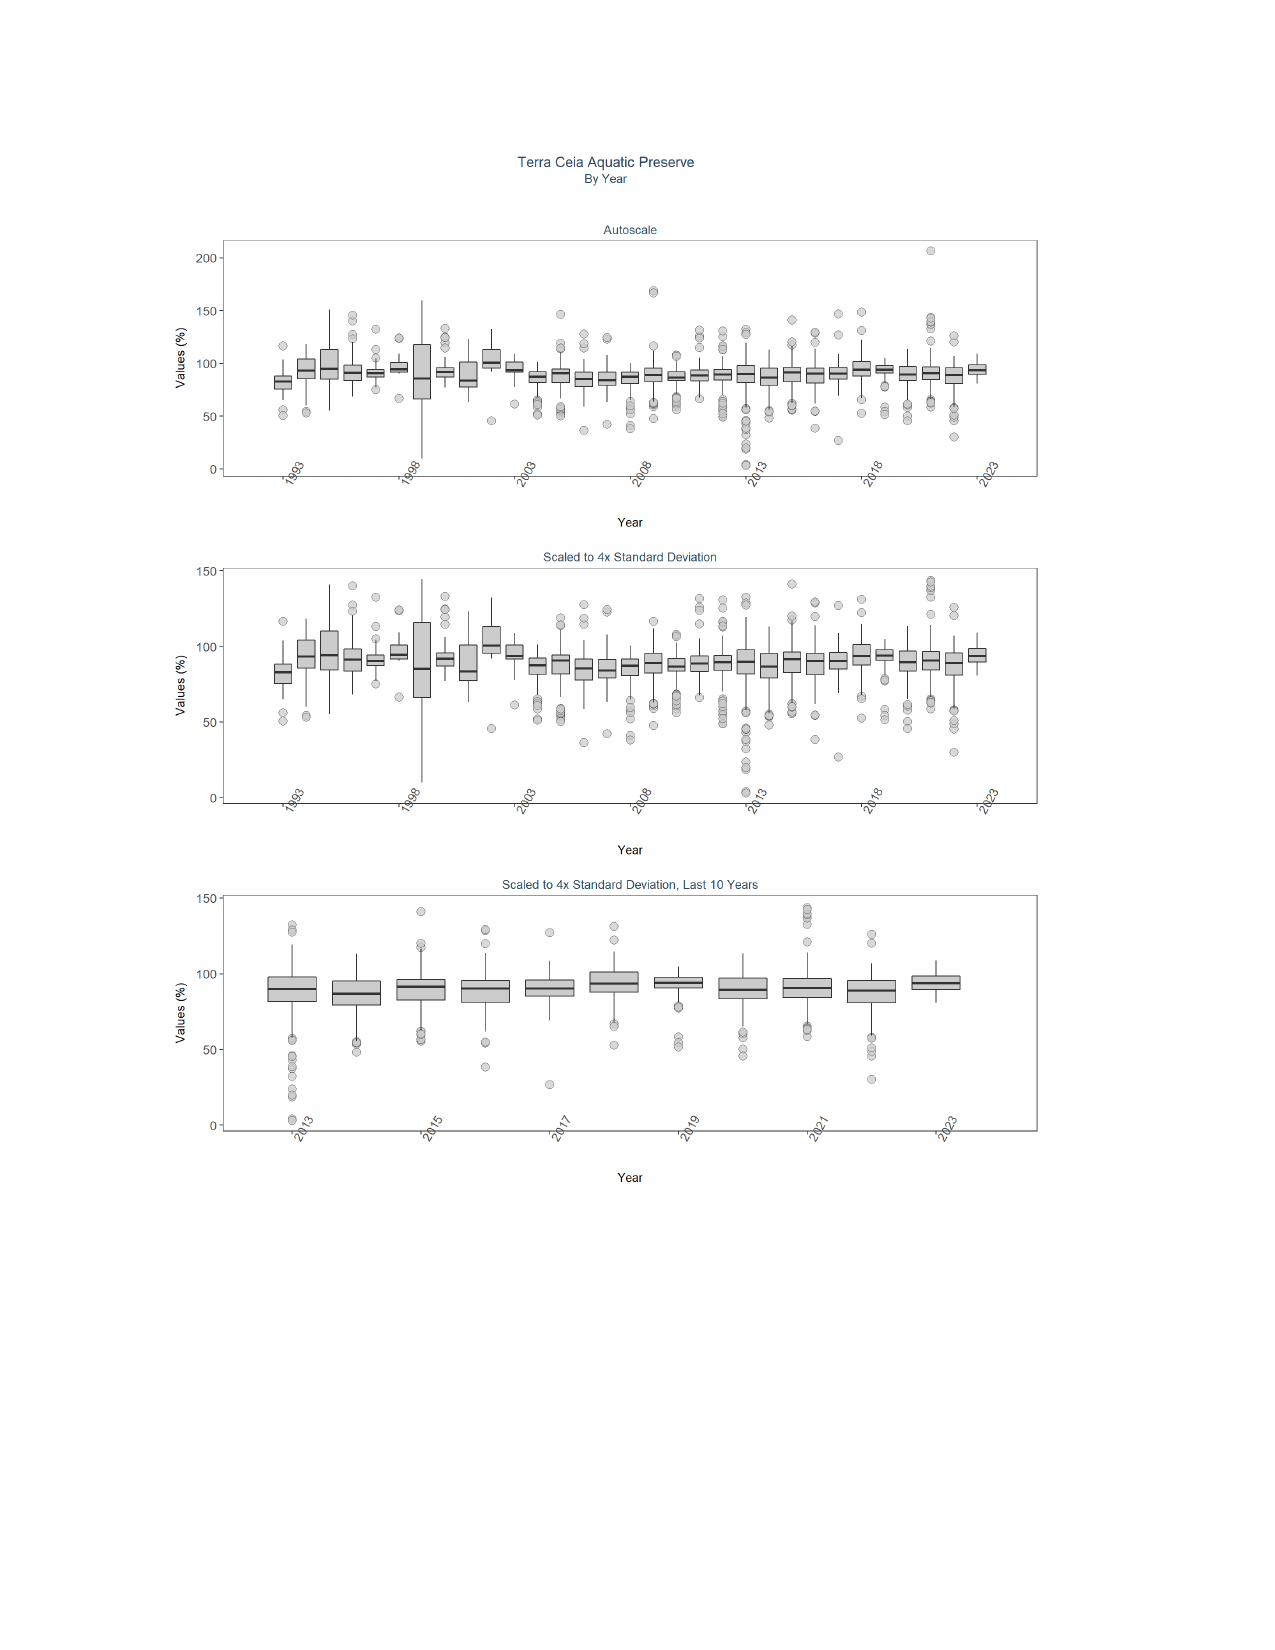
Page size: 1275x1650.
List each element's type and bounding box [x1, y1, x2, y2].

picture [168, 150, 1044, 1200]
